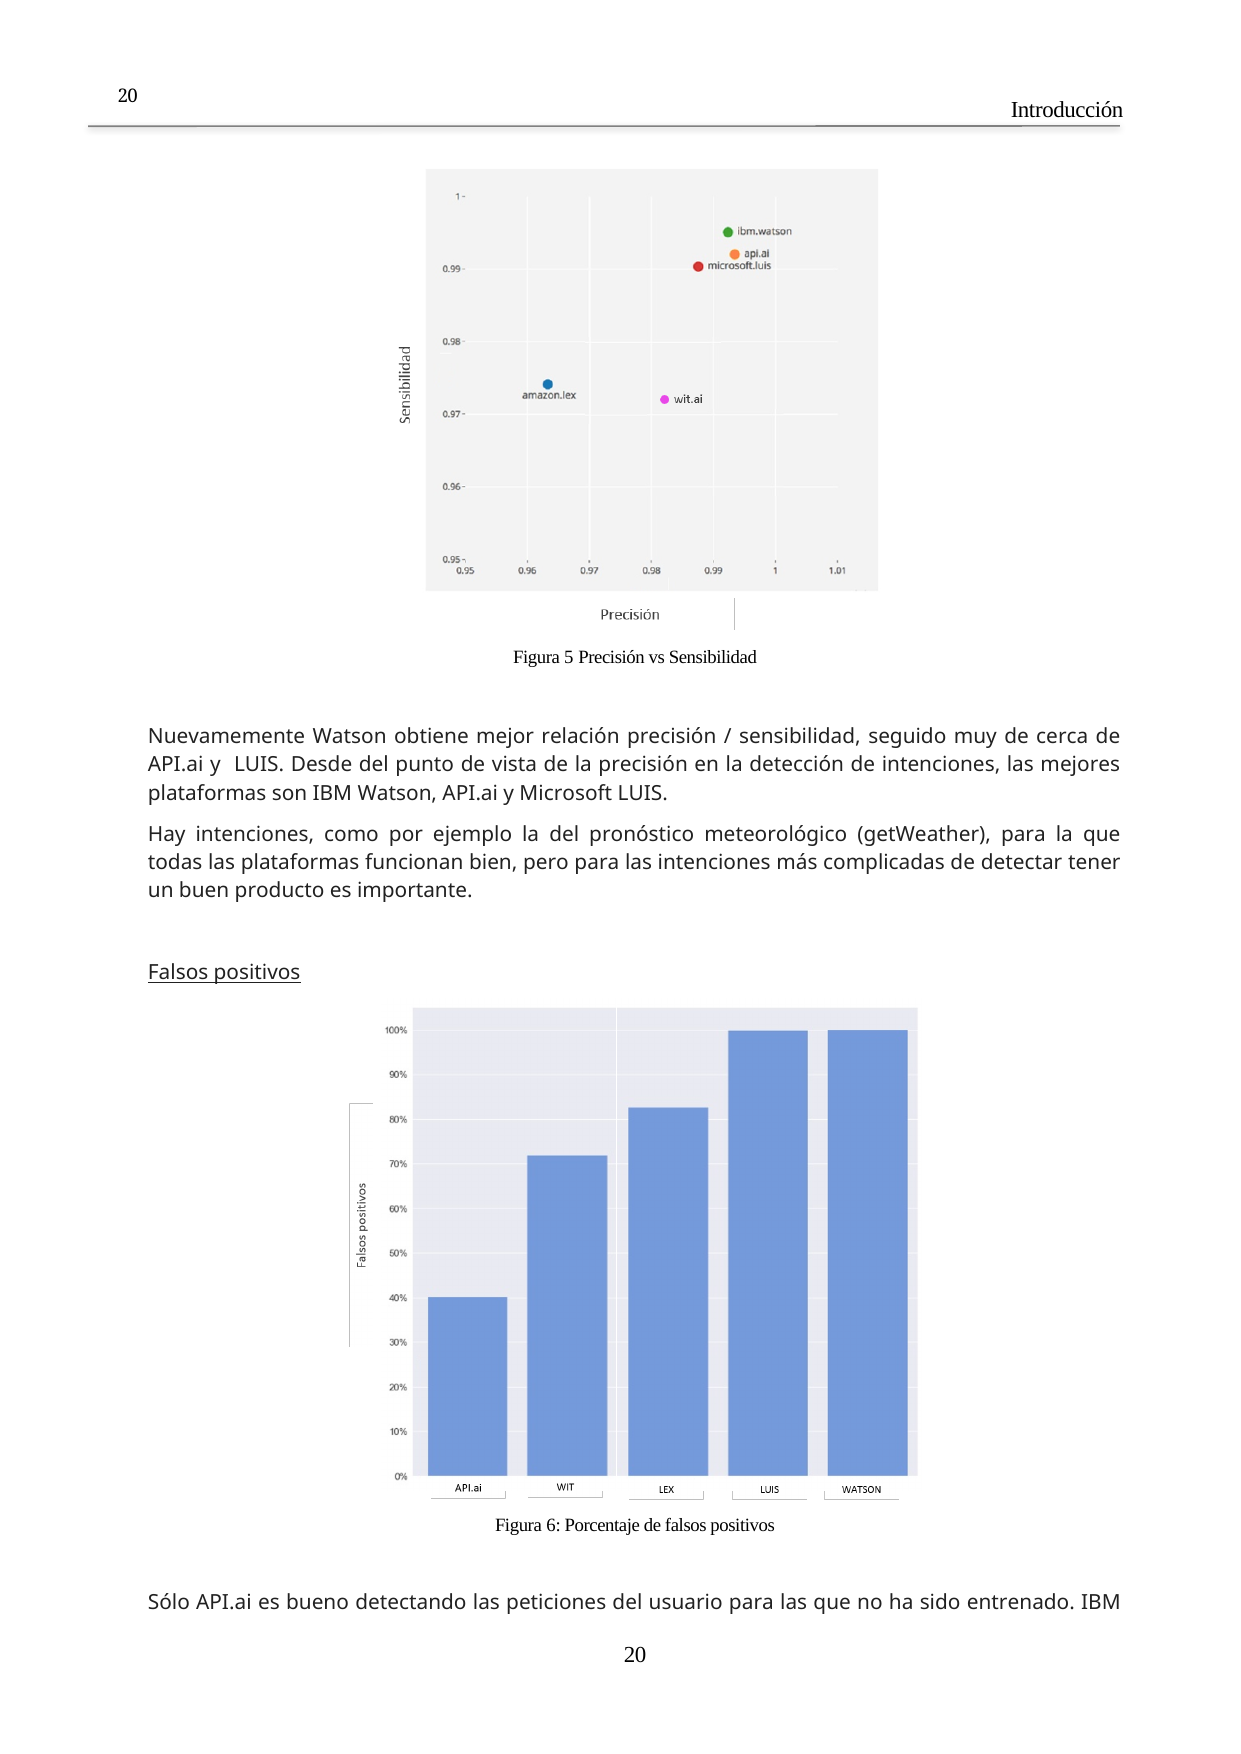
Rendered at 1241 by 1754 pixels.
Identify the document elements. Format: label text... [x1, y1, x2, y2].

text Figura 6: Porcentaje de falsos positivos [148, 1514, 1122, 1536]
picture [388, 159, 882, 634]
text Hay intenciones, como por ejemplo la del pronóstico meteorológico (getWeather), para la que todas las plataformas funcionan bien, pero para las intenciones más complicadas de detectar tener un buen producto es importante. [148, 819, 1122, 904]
text Figura 5 Precisión vs Sensibilidad [148, 646, 1122, 667]
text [148, 1587, 1122, 1616]
picture [348, 998, 922, 1502]
subtitle Falsos positivos [148, 957, 1122, 986]
text Nuevamemente Watson obtiene mejor relación precisión / sensibilidad, seguido muy de cerca de API.ai y LUIS. Desde del punto de vista de la precisión en la detección de intenciones, las mejores plataformas son IBM Watson, API.ai y Microsoft LUIS. [148, 721, 1122, 806]
